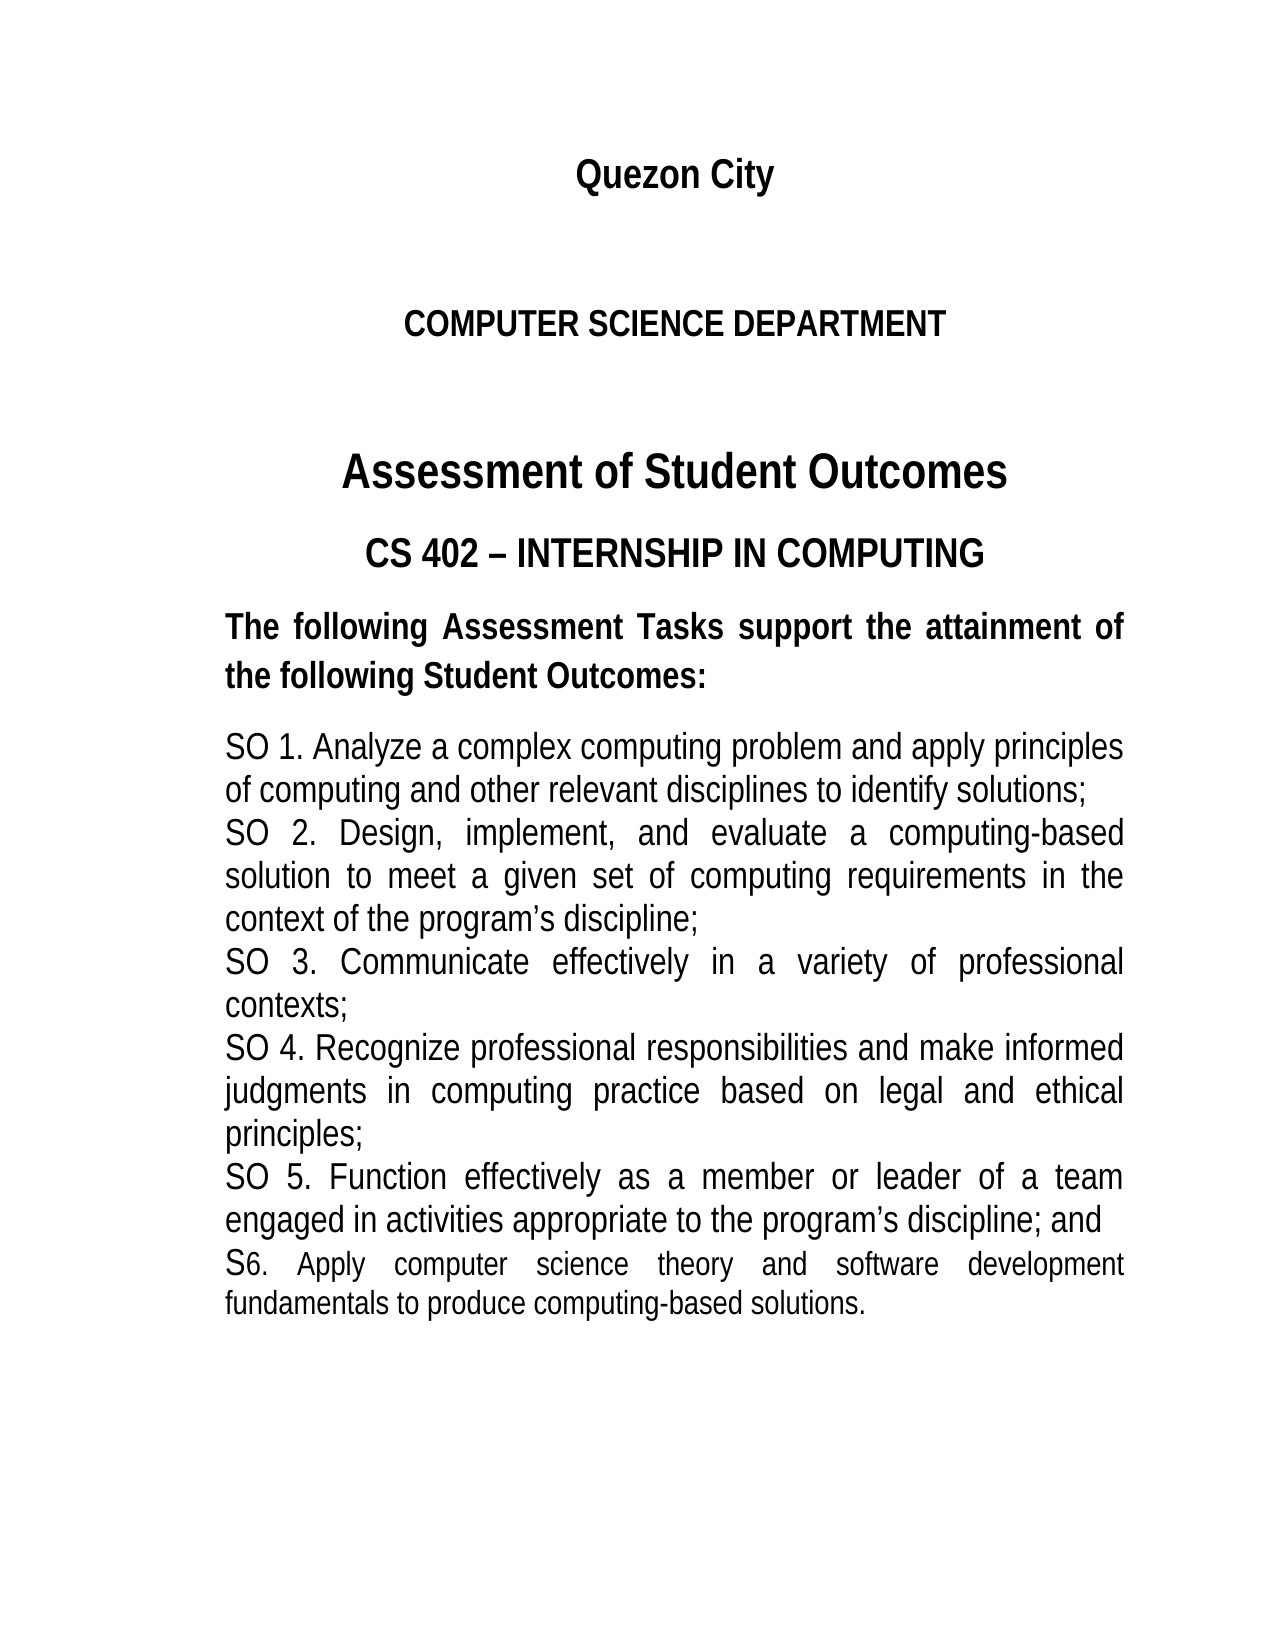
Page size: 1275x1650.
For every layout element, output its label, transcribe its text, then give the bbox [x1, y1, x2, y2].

text Quezon City [225, 150, 1125, 198]
text SO 1. Analyze a complex computing problem and apply principles of computing and other relevant disciplines to identify solutions; [225, 724, 1125, 810]
text S6. Apply computer science theory and software development fundamentals to produce computing-based solutions. [225, 1240, 1125, 1321]
text SO 5. Function effectively as a member or leader of a team engaged in activities appropriate to the program’s discipline; and [225, 1154, 1125, 1240]
text SO 2. Design, implement, and evaluate a computing-based solution to meet a given set of computing requirements in the context of the program’s discipline; [225, 810, 1125, 939]
text SO 3. Communicate effectively in a variety of professional contexts; [225, 939, 1125, 1025]
text Assessment of Student Outcomes [225, 442, 1125, 499]
text CS 402 – INTERNSHIP IN COMPUTING [225, 529, 1125, 576]
text COMPUTER SCIENCE DEPARTMENT [225, 301, 1125, 344]
text SO 4. Recognize professional responsibilities and make informed judgments in computing practice based on legal and ethical principles; [225, 1025, 1125, 1154]
text The following Assessment Tasks support the attainment of the following Student Outcomes: [225, 604, 1125, 697]
